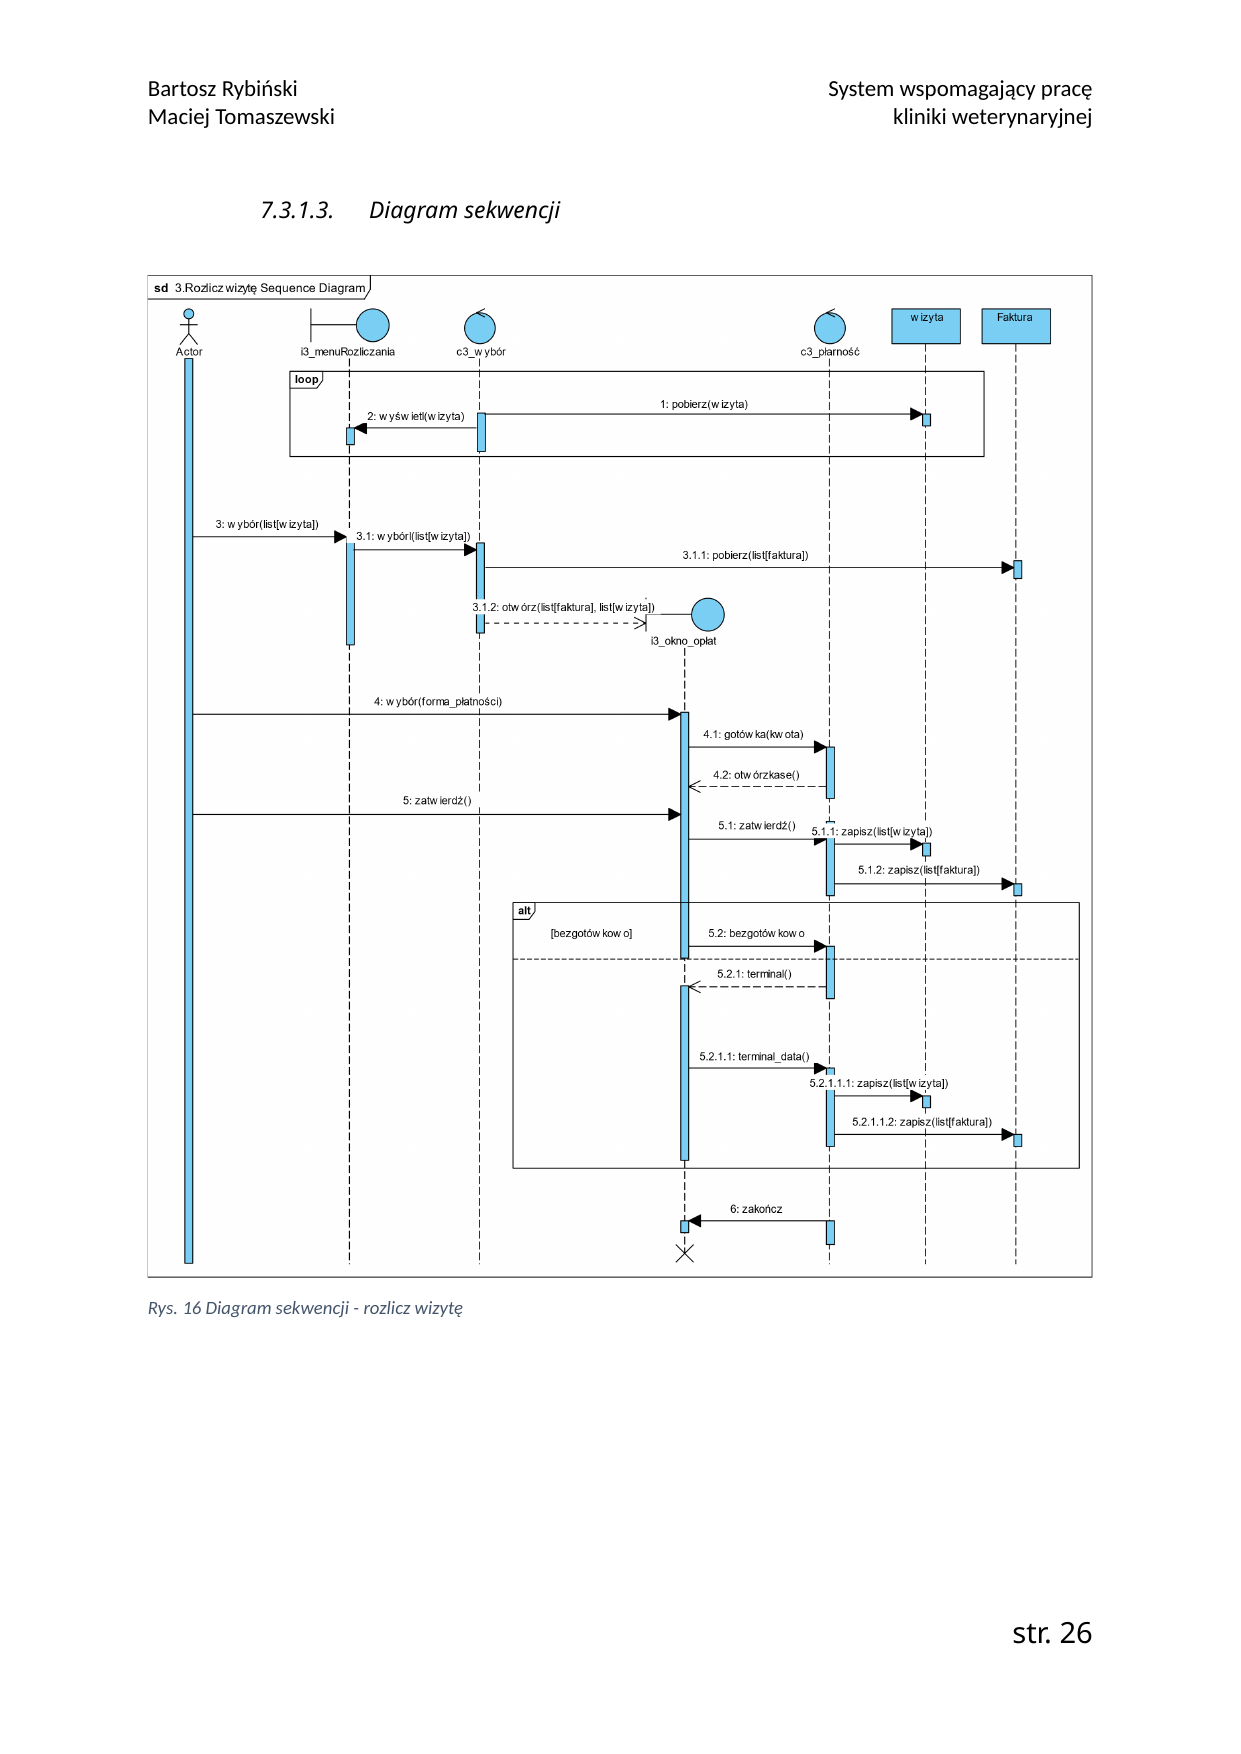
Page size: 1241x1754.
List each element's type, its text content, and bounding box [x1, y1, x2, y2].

text Rys. 16 Diagram sekwencji - rozlicz wizytę [148, 1296, 1093, 1319]
subtitle Diagram sekwencji [260, 194, 1093, 226]
picture [147, 275, 1093, 1278]
